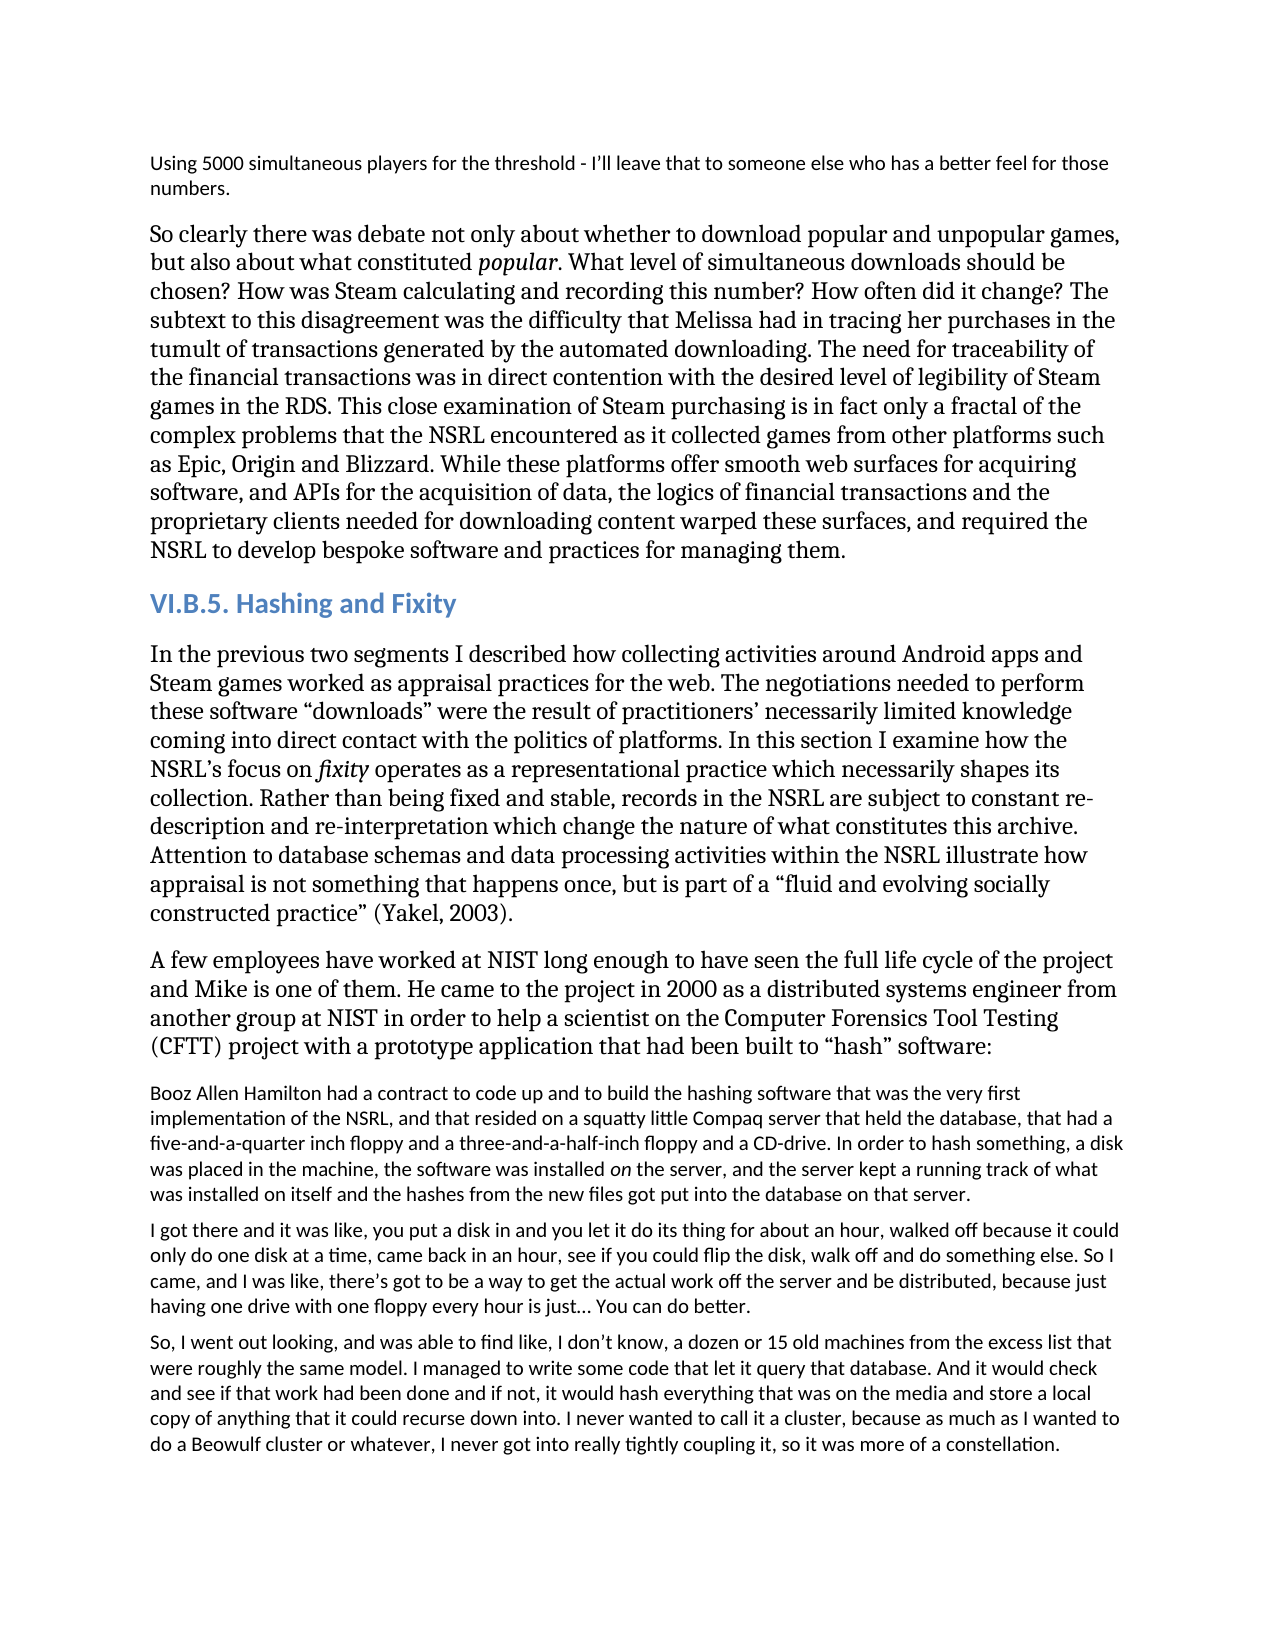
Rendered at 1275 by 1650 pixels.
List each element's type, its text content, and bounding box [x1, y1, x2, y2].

text I got there and it was like, you put a disk in and you let it do its thing for about an hour, walked off because it could only do one disk at a time, came back in an hour, see if you could flip the disk, walk off and do something else. So I came, and I was like, there’s got to be a way to get the actual work off the server and be distributed, because just having one drive with one floppy every hour is just… You can do better. [150, 1217, 1125, 1319]
text So clearly there was debate not only about whether to download popular and unpopular games, but also about what constituted popular. What level of simultaneous downloads should be chosen? How was Steam calculating and recording this number? How often did it change? The subtext to this disagreement was the difficulty that Melissa had in tracing her purchases in the tumult of transactions generated by the automated downloading. The need for traceability of the financial transactions was in direct contention with the desired level of legibility of Steam games in the RDS. This close examination of Steam purchasing is in fact only a fractal of the complex problems that the NSRL encountered as it collected games from other platforms such as Epic, Origin and Blizzard. While these platforms offer smooth web surfaces for acquiring software, and APIs for the acquisition of data, the logics of financial transactions and the proprietary clients needed for downloading content warped these surfaces, and required the NSRL to develop bespoke software and practices for managing them. [150, 219, 1125, 564]
text A few employees have worked at NIST long enough to have seen the full life cycle of the project and Mike is one of them. He came to the project in 2000 as a distributed systems engineer from another group at NIST in order to help a scientist on the Computer Forensics Tool Testing (CFTT) project with a prototype application that had been built to “hash” software: [150, 946, 1125, 1061]
text In the previous two segments I described how collecting activities around Android apps and Steam games worked as appraisal practices for the web. The negotiations needed to perform these software “downloads” were the result of practitioners’ necessarily limited knowledge coming into direct contact with the politics of platforms. In this section I examine how the NSRL’s focus on fixity operates as a representational practice which necessarily shapes its collection. Rather than being fixed and stable, records in the NSRL are subject to constant re-description and re-interpretation which change the nature of what constitutes this archive. Attention to database schemas and data processing activities within the NSRL illustrate how appraisal is not something that happens once, but is part of a “fluid and evolving socially constructed practice” (Yakel, 2003). [150, 640, 1125, 927]
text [150, 150, 1125, 201]
text Booz Allen Hamilton had a contract to code up and to build the hashing software that was the very first implementation of the NSRL, and that resided on a squatty little Compaq server that held the database, that had a five-and-a-quarter inch floppy and a three-and-a-half-inch floppy and a CD-drive. In order to hash something, a disk was placed in the machine, the software was installed on the server, and the server kept a running track of what was installed on itself and the hashes from the new files got put into the database on that server. [150, 1080, 1125, 1207]
text So, I went out looking, and was able to find like, I don’t know, a dozen or 15 old machines from the excess list that were roughly the same model. I managed to write some code that let it query that database. And it would check and see if that work had been done and if not, it would hash everything that was on the media and store a local copy of anything that it could recurse down into. I never wanted to call it a cluster, because as much as I wanted to do a Beowulf cluster or whatever, I never got into really tightly coupling it, so it was more of a constellation. [150, 1329, 1125, 1456]
subtitle VI.B.5. Hashing and Fixity [150, 585, 1125, 621]
